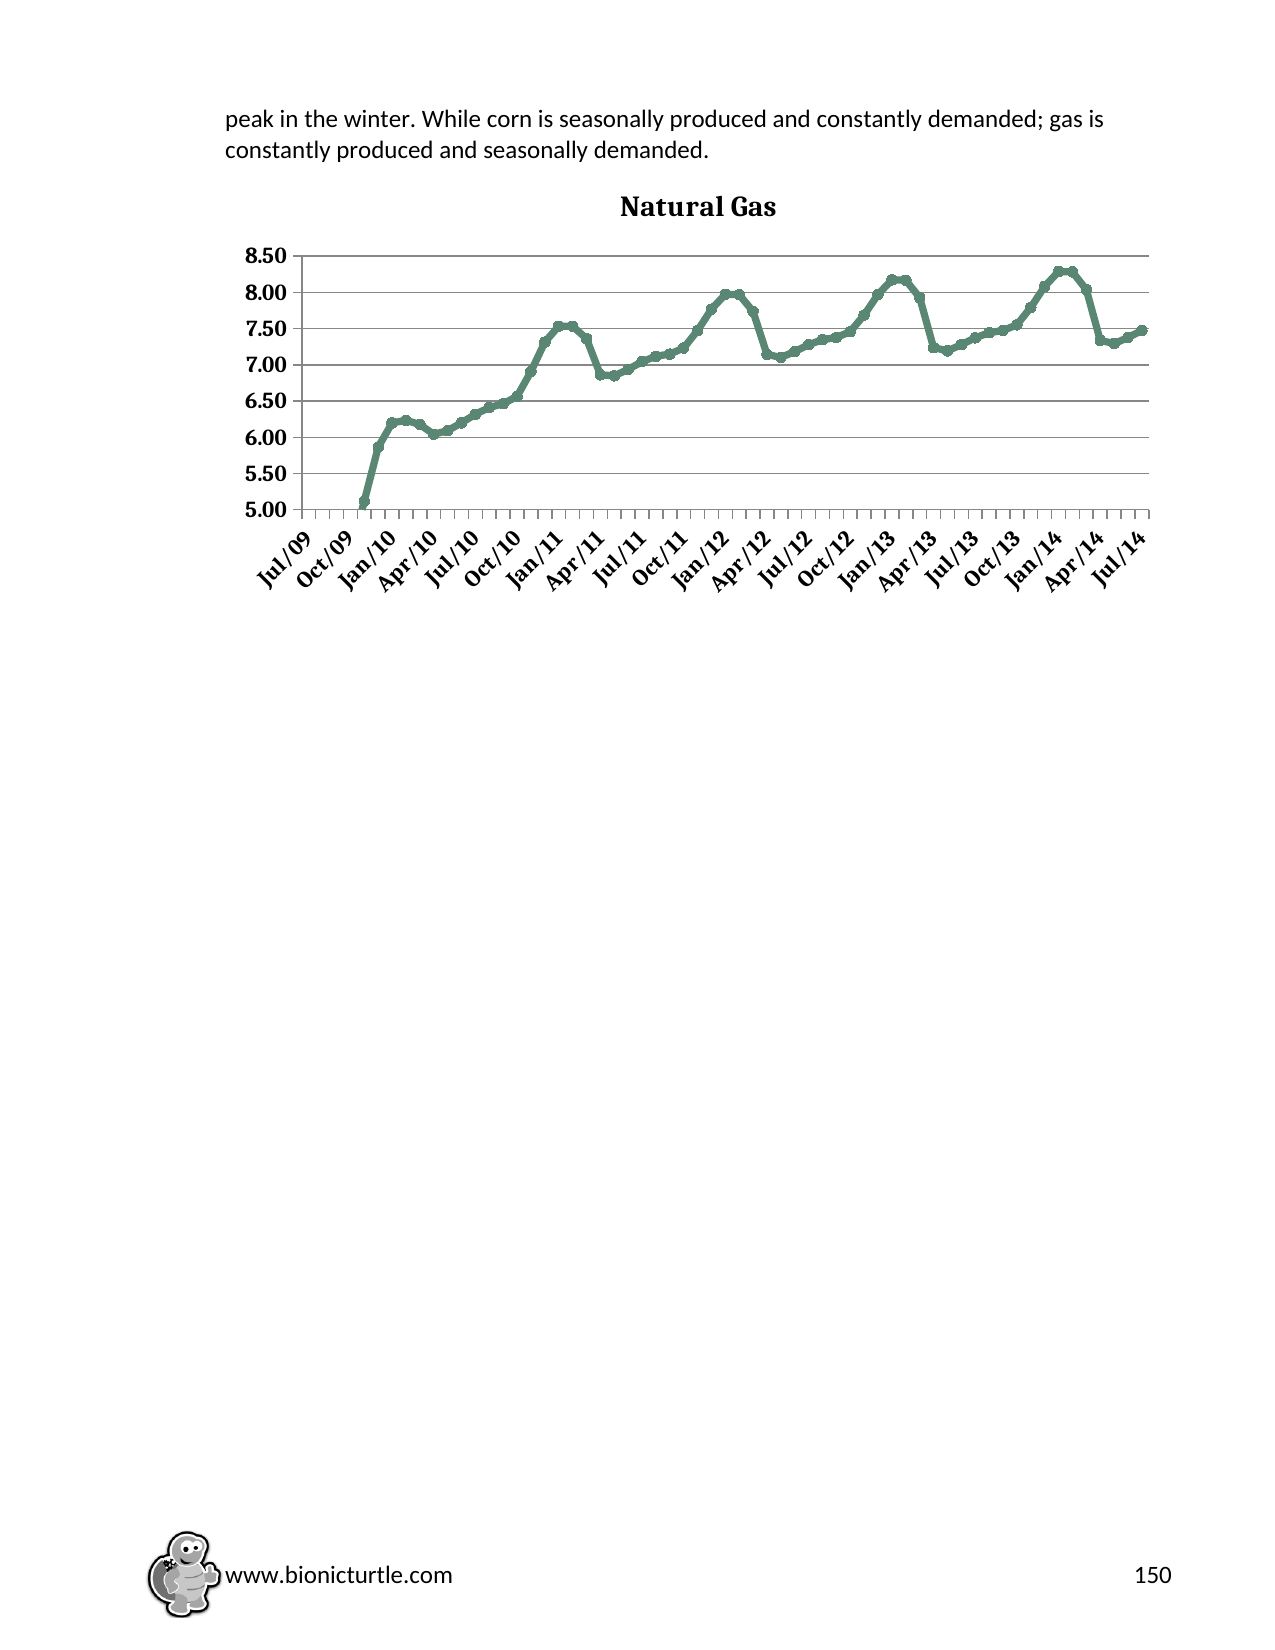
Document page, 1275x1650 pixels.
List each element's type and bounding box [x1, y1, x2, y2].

text [225, 103, 1172, 164]
